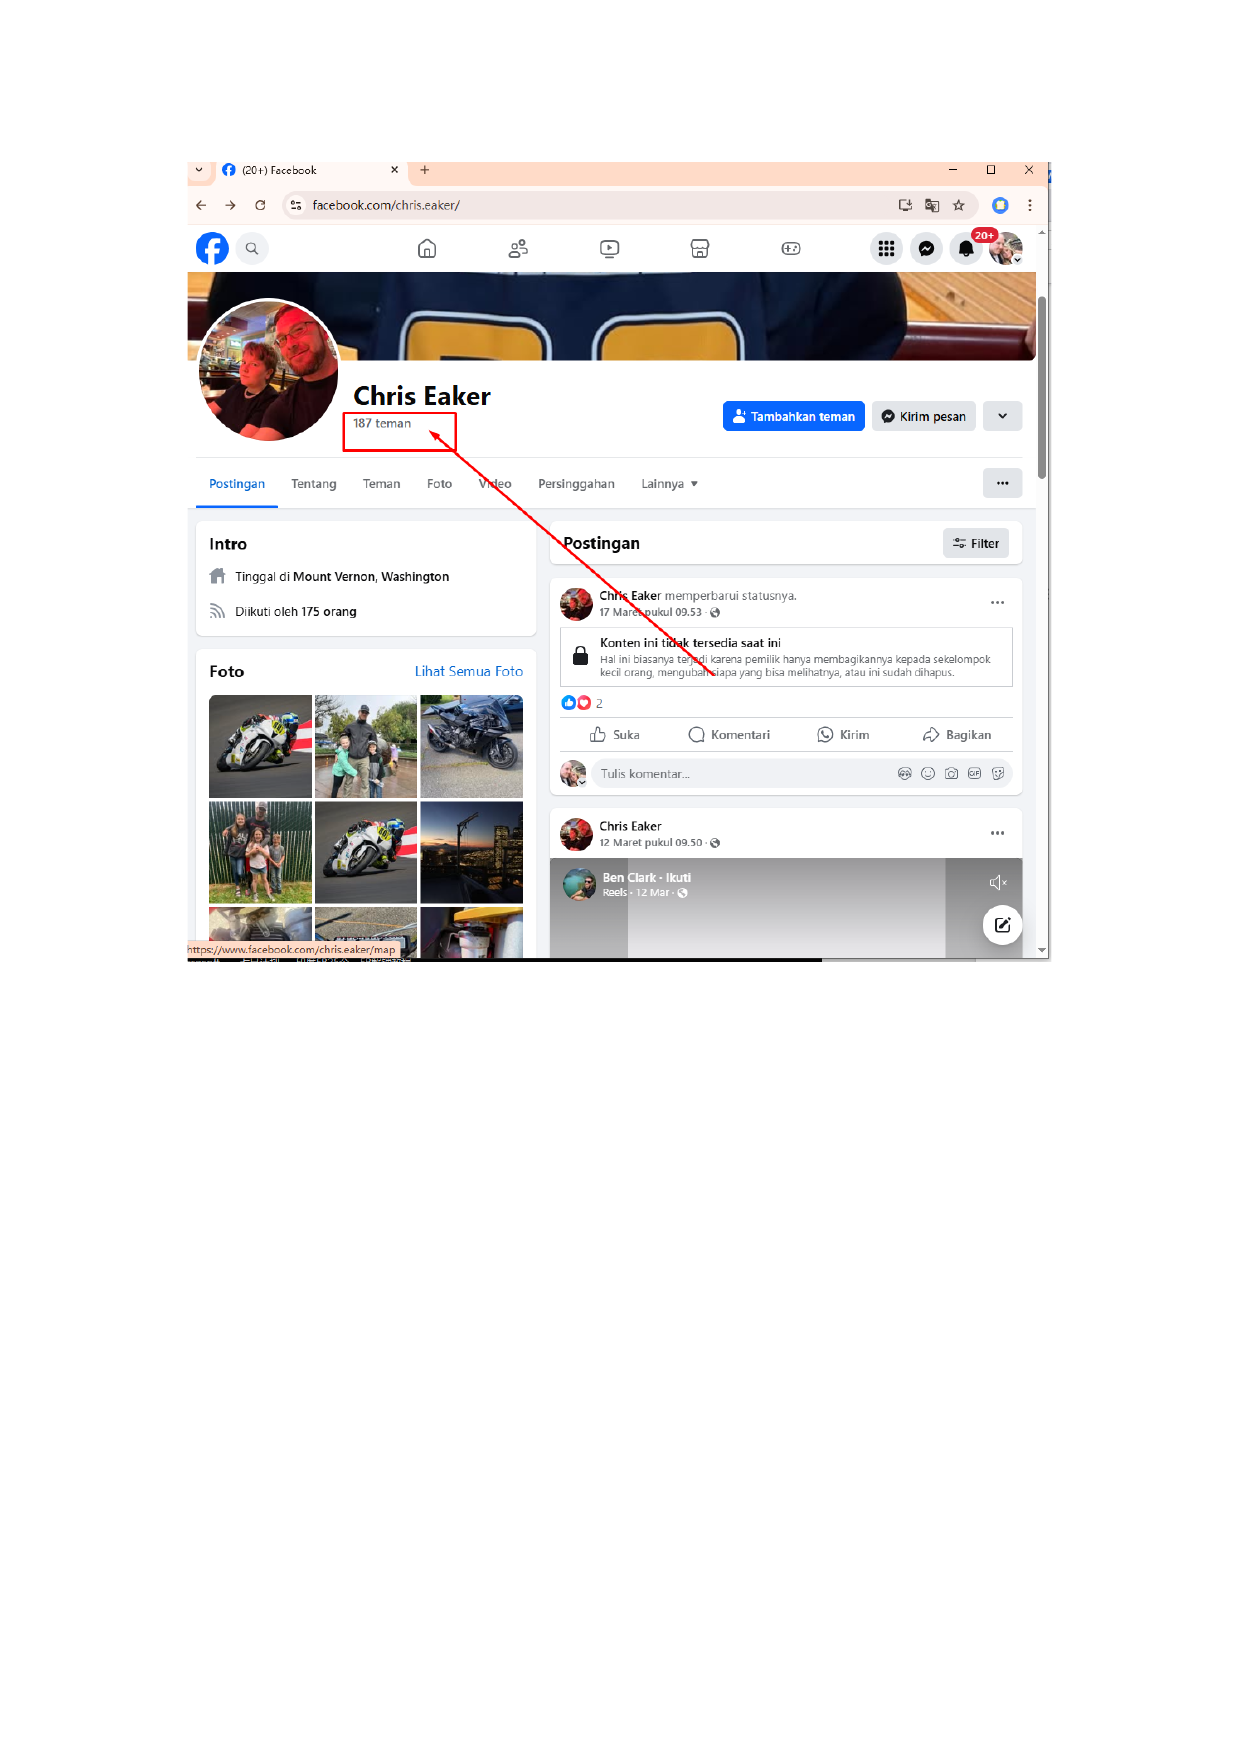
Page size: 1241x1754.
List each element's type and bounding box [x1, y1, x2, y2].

picture [187, 162, 1052, 962]
